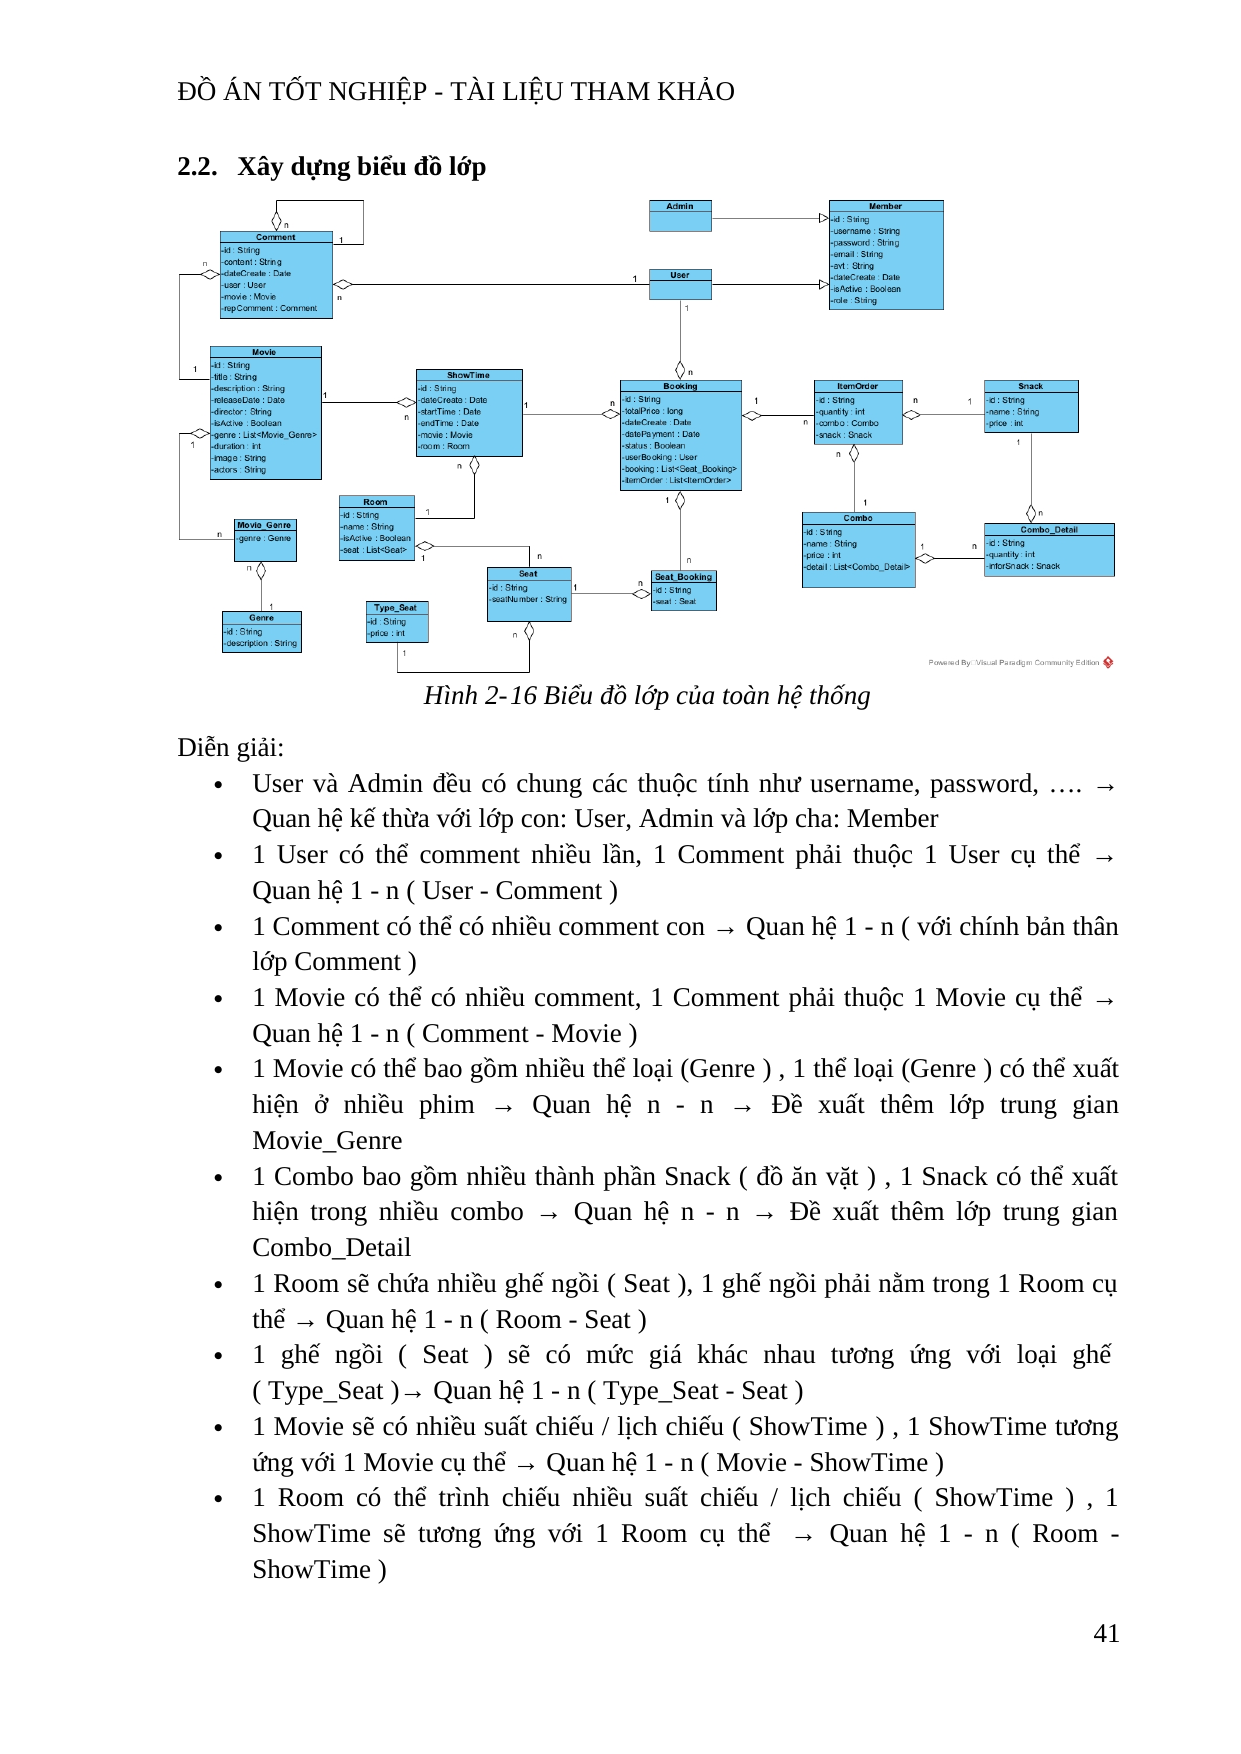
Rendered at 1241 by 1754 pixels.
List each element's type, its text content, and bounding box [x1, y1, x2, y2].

list 1 Movie sẽ có nhiều suất chiếu / lịch chiếu ( ShowTime ) , 1 ShowTime tương ứng với 1 Movie cụ thể → Quan hệ 1 - n ( Movie - ShowTime ) [214, 1410, 1120, 1477]
list 1 Movie có thể có nhiều comment, 1 Comment phải thuộc 1 Movie cụ thể → Quan hệ 1 - n ( Comment - Movie ) [214, 981, 1120, 1048]
picture [177, 198, 1117, 675]
list 1 Movie có thể bao gồm nhiều thể loại (Genre ) , 1 thể loại (Genre ) có thể xuất hiện ở nhiều phim → Quan hệ n - n → Đề xuất thêm lớp trung gian Movie_Genre [214, 1053, 1120, 1155]
list 1 Combo bao gồm nhiều thành phần Snack ( đồ ăn vặt ) , 1 Snack có thể xuất hiện trong nhiều combo → Quan hệ n - n → Đề xuất thêm lớp trung gian Combo_Detail [214, 1160, 1120, 1262]
list 1 Room sẽ chứa nhiều ghế ngồi ( Seat ), 1 ghế ngồi phải nằm trong 1 Room cụ thể → Quan hệ 1 - n ( Room - Seat ) [214, 1267, 1120, 1334]
subtitle Xây dựng biểu đồ lớp [177, 150, 1120, 181]
list User và Admin đều có chung các thuộc tính như username, password, …. → Quan hệ kế thừa với lớp con: User, Admin và lớp cha: Member [214, 767, 1120, 834]
list 1 ghế ngồi ( Seat ) sẽ có mức giá khác nhau tương ứng với loại ghế ( Type_Seat )→ Quan hệ 1 - n ( Type_Seat - Seat ) [214, 1338, 1120, 1405]
list 1 Room có thể trình chiếu nhiều suất chiếu / lịch chiếu ( ShowTime ) , 1 ShowTime sẽ tương ứng với 1 Room cụ thể → Quan hệ 1 - n ( Room - ShowTime ) [214, 1481, 1120, 1584]
text Diễn giải: [177, 731, 1120, 762]
list 1 Comment có thể có nhiều comment con → Quan hệ 1 - n ( với chính bản thân lớp Comment ) [214, 910, 1120, 977]
list 1 User có thể comment nhiều lần, 1 Comment phải thuộc 1 User cụ thể → Quan hệ 1 - n ( User - Comment ) [214, 838, 1120, 905]
